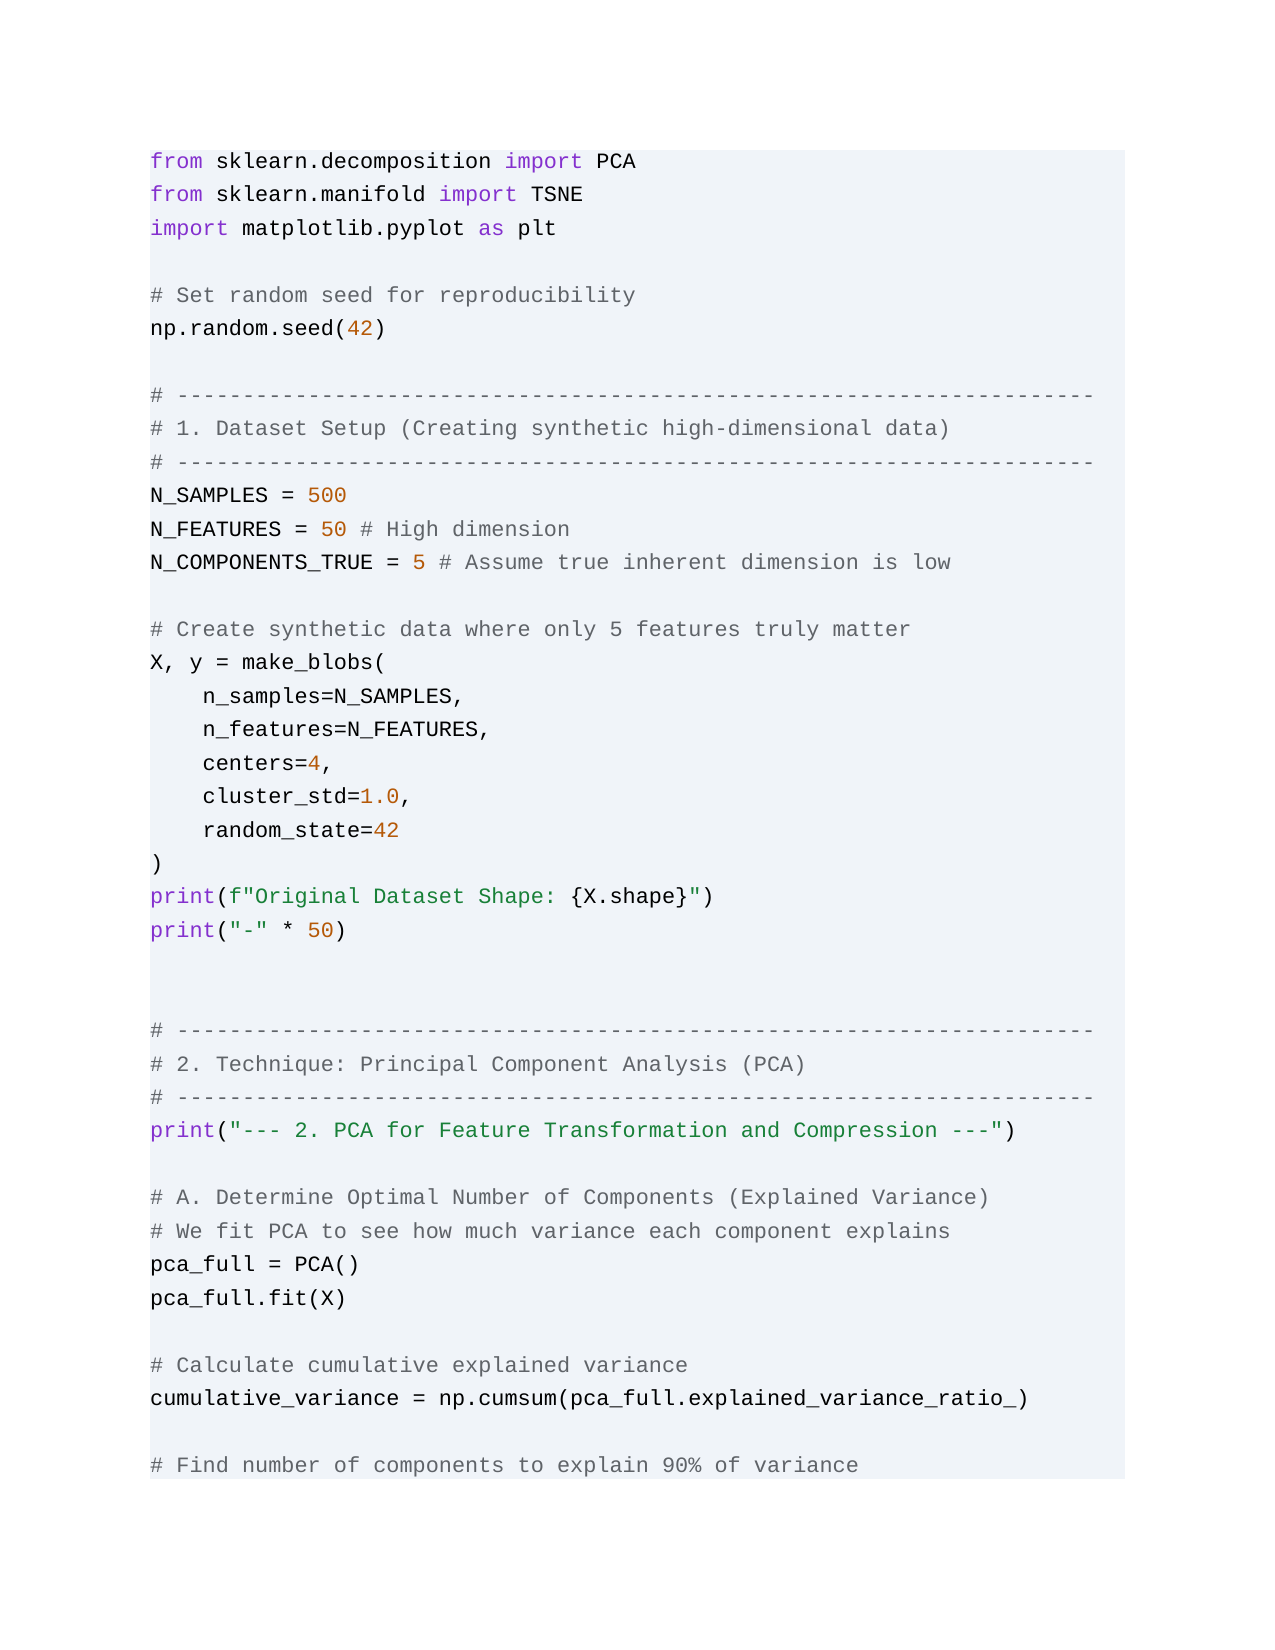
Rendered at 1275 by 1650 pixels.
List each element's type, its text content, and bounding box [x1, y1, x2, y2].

text print(f"Original Dataset Shape: {X.shape}") [150, 886, 1125, 910]
text # 1. Dataset Setup (Creating synthetic high-dimensional data) [150, 417, 1125, 442]
text # Calculate cumulative explained variance [150, 1354, 1125, 1378]
text # ---------------------------------------------------------------------- [150, 1086, 1125, 1111]
text pca_full = PCA() [150, 1253, 1125, 1278]
text random_state=42 [150, 819, 1125, 843]
text from sklearn.manifold import TSNE [150, 183, 1125, 208]
text # 2. Technique: Principal Component Analysis (PCA) [150, 1053, 1125, 1078]
text X, y = make_blobs( [150, 652, 1125, 676]
text # Set random seed for reproducibility [150, 284, 1125, 308]
text cumulative_variance = np.cumsum(pca_full.explained_variance_ratio_) [150, 1387, 1125, 1412]
text # A. Determine Optimal Number of Components (Explained Variance) [150, 1187, 1125, 1211]
text cluster_std=1.0, [150, 785, 1125, 810]
text pca_full.fit(X) [150, 1287, 1125, 1312]
text centers=4, [150, 752, 1125, 777]
text n_samples=N_SAMPLES, [150, 685, 1125, 710]
text N_FEATURES = 50 # High dimension [150, 518, 1125, 543]
text np.random.seed(42) [150, 317, 1125, 342]
text ) [150, 852, 1125, 877]
text N_SAMPLES = 500 [150, 484, 1125, 509]
text # ---------------------------------------------------------------------- [150, 451, 1125, 476]
text # Create synthetic data where only 5 features truly matter [150, 618, 1125, 643]
text from sklearn.decomposition import PCA [150, 150, 1125, 175]
text N_COMPONENTS_TRUE = 5 # Assume true inherent dimension is low [150, 551, 1125, 576]
text # ---------------------------------------------------------------------- [150, 384, 1125, 409]
text n_features=N_FEATURES, [150, 718, 1125, 743]
text print("-" * 50) [150, 919, 1125, 944]
text # We fit PCA to see how much variance each component explains [150, 1220, 1125, 1245]
text print("--- 2. PCA for Feature Transformation and Compression ---") [150, 1120, 1125, 1144]
text # ---------------------------------------------------------------------- [150, 1019, 1125, 1044]
text import matplotlib.pyplot as plt [150, 217, 1125, 242]
text # Find number of components to explain 90% of variance [150, 1454, 1125, 1479]
